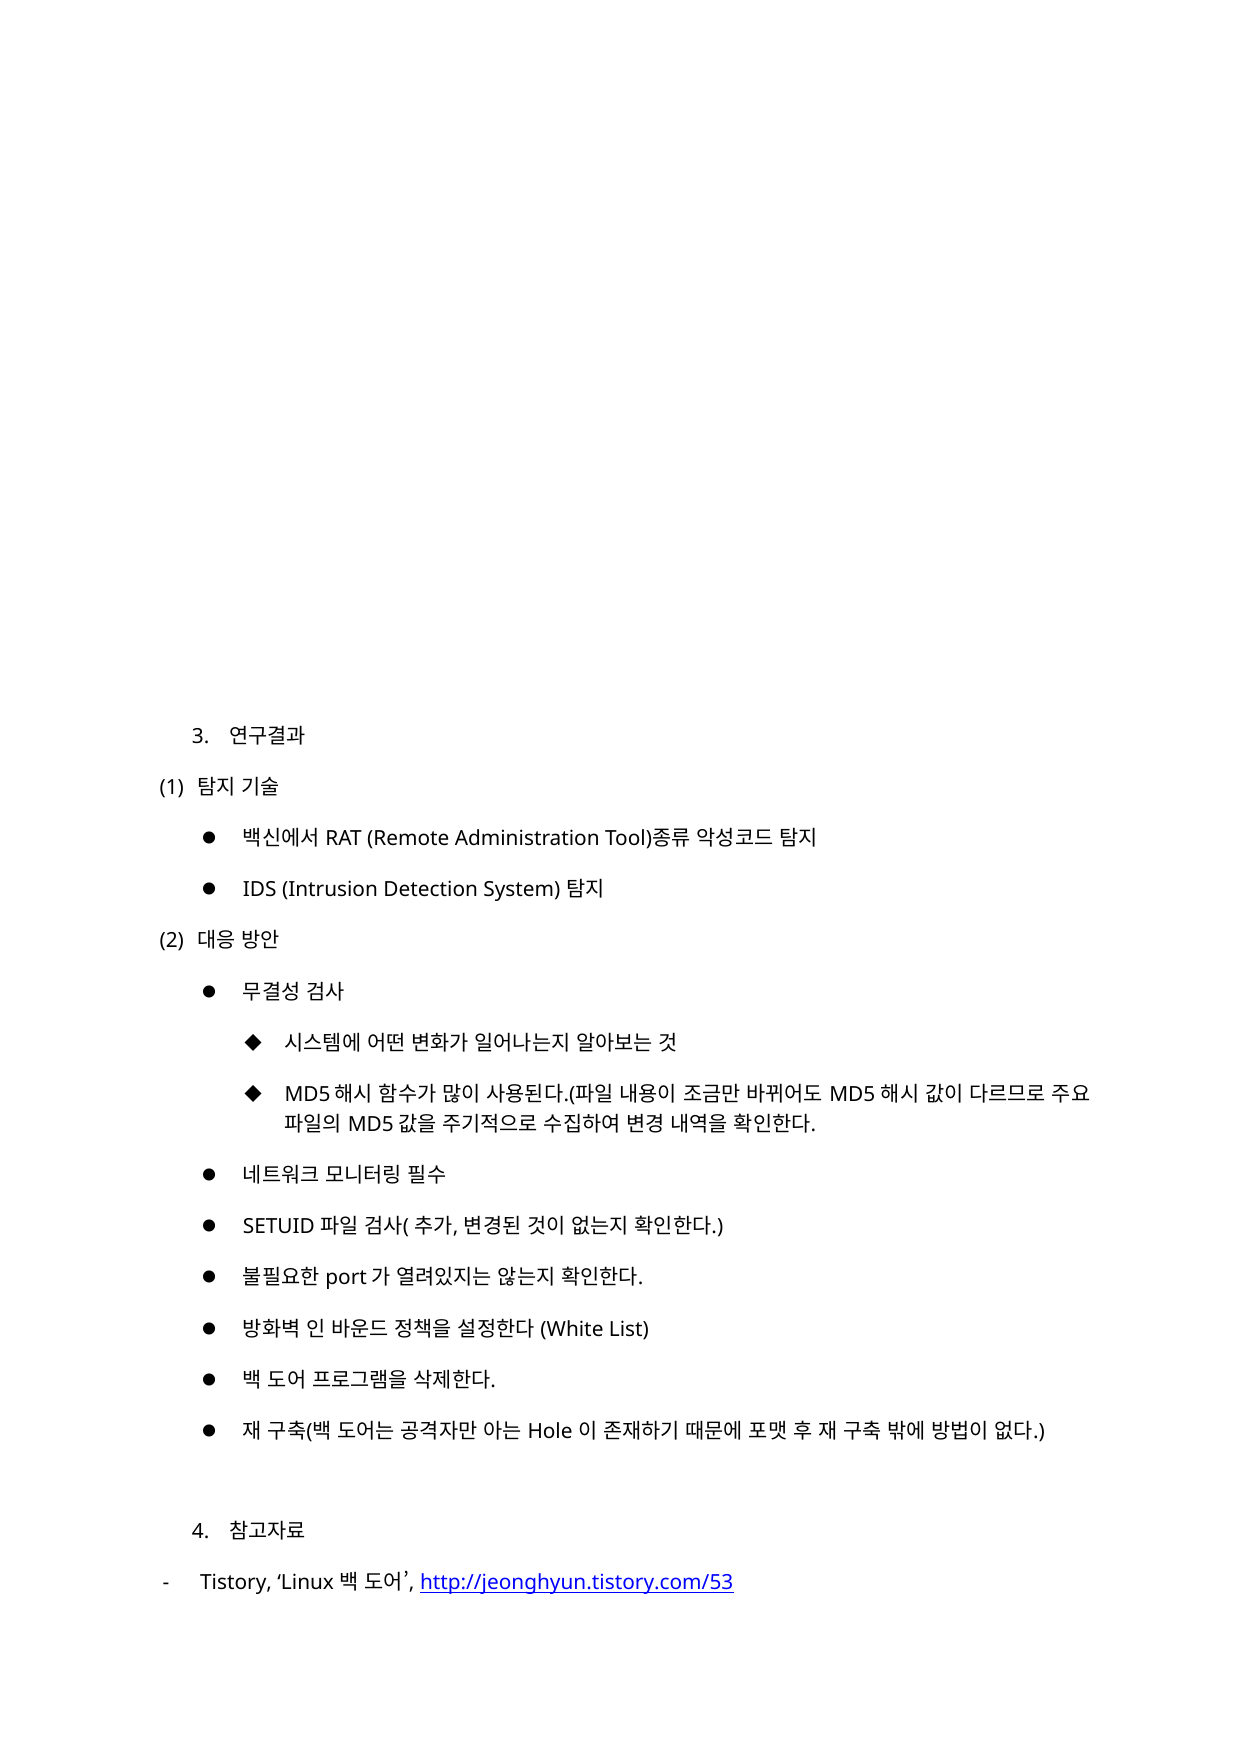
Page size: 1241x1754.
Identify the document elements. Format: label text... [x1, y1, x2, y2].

list MD5해시 함수가 많이 사용된다.(파일 내용이 조금만 바뀌어도 MD5 해시 값이 다르므로 주요 파일의 MD5값을 주기적으로 수집하여 변경 내역을 확인한다. [243, 1077, 1090, 1138]
list 탐지 기술 [159, 770, 1090, 801]
list 백 도어 프로그램을 삭제한다. [201, 1363, 1090, 1393]
list 무결성 검사 [201, 975, 1090, 1005]
list SETUID 파일 검사( 추가, 변경된 것이 없는지 확인한다.) [201, 1209, 1090, 1240]
list 참고자료 [192, 1514, 1090, 1545]
list 대응 방안 [159, 924, 1090, 954]
list 연구결과 [192, 719, 1090, 749]
list 네트워크 모니터링 필수 [201, 1158, 1090, 1189]
list 백신에서 RAT (Remote Administration Tool)종류 악성코드 탐지 [201, 821, 1090, 852]
list IDS (Intrusion Detection System) 탐지 [201, 873, 1090, 903]
list 시스템에 어떤 변화가 일어나는지 알아보는 것 [243, 1026, 1090, 1056]
list Tistory, ‘Linux 백 도어’, http://jeonghyun.tistory.com/53 [162, 1566, 1090, 1596]
list 재 구축(백 도어는 공격자만 아는 Hole 이 존재하기 때문에 포맷 후 재 구축 밖에 방법이 없다.) [201, 1414, 1090, 1444]
list 불필요한 port가 열려있지는 않는지 확인한다. [201, 1261, 1090, 1291]
list 방화벽 인 바운드 정책을 설정한다 (White List) [201, 1312, 1090, 1342]
